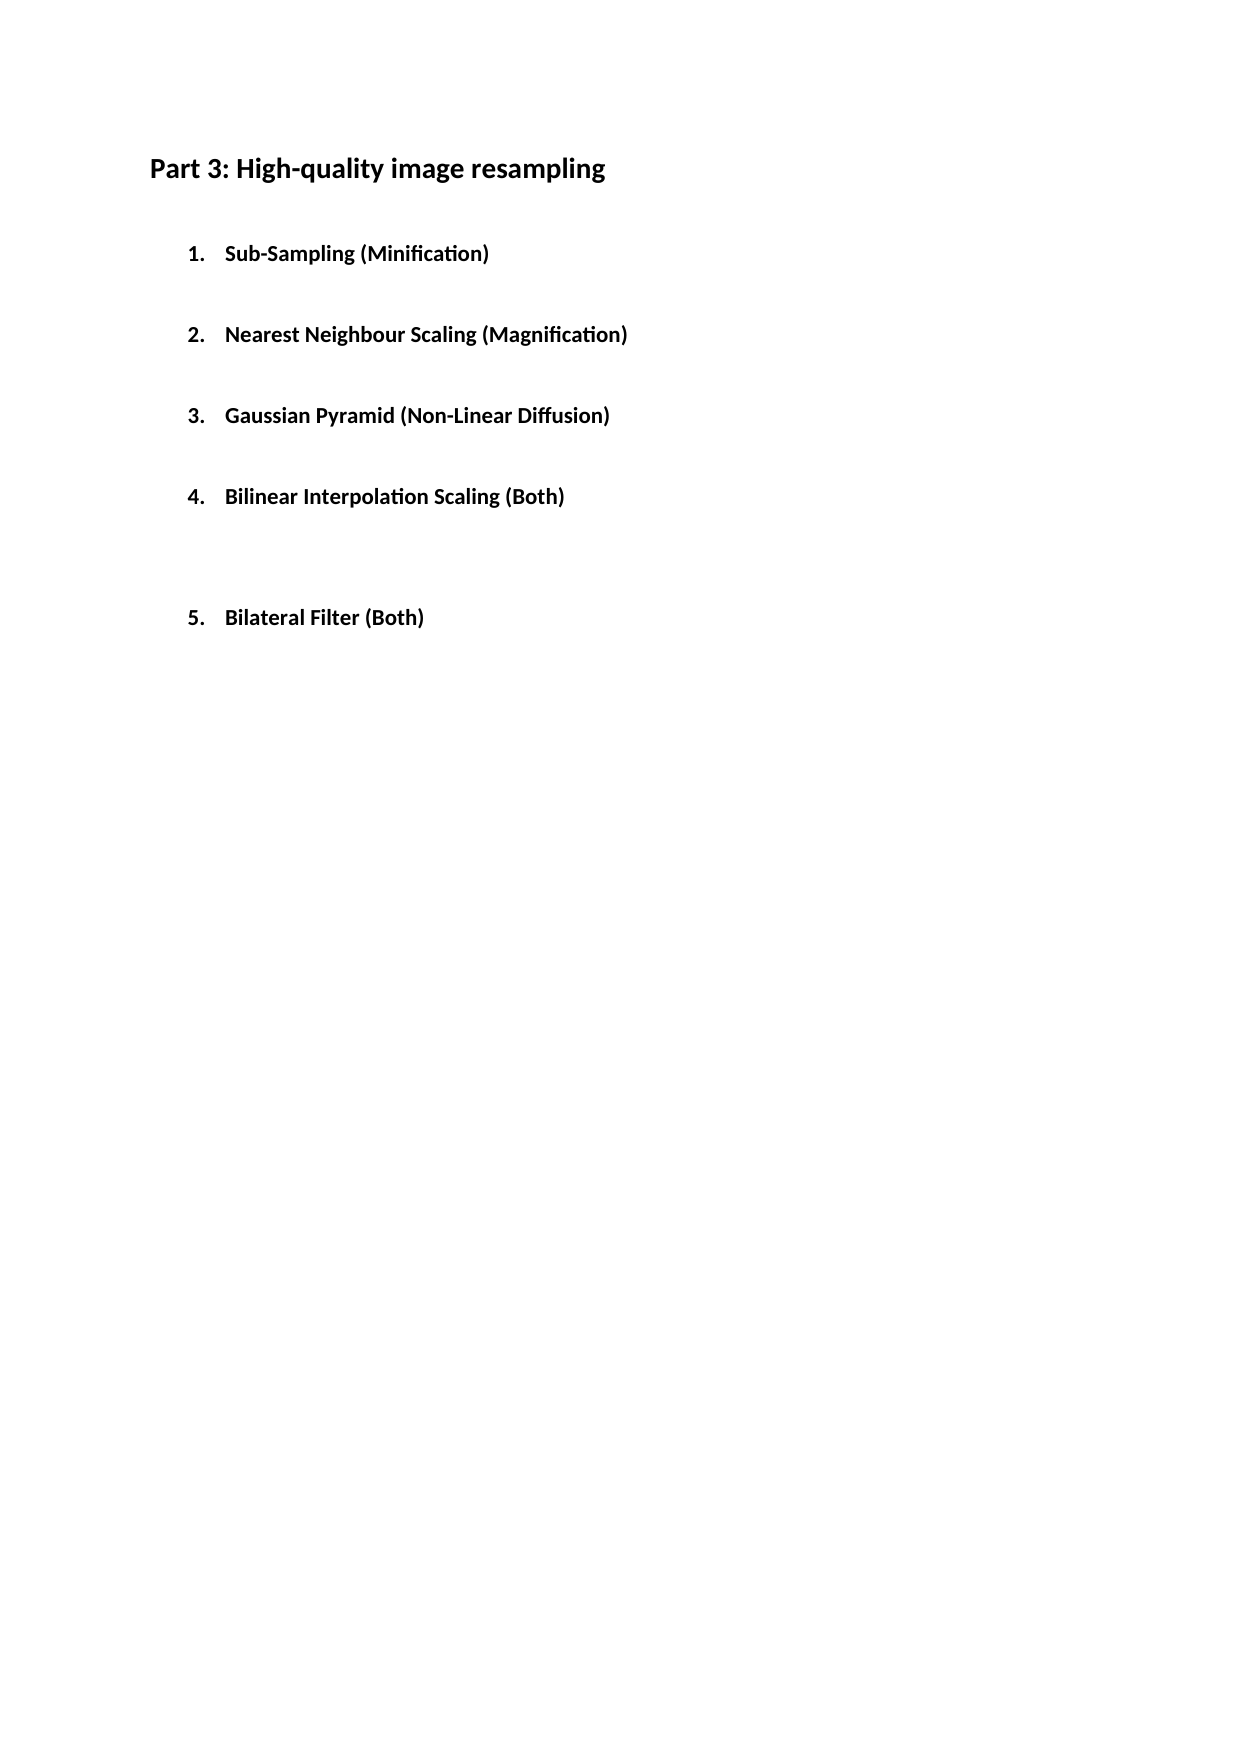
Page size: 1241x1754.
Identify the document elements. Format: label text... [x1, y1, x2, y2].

list Bilinear Interpolation Scaling (Both) [187, 482, 1090, 510]
list Sub-Sampling (Minification) [187, 239, 1090, 267]
list Bilateral Filter (Both) [187, 603, 1090, 631]
list Nearest Neighbour Scaling (Magnification) [187, 320, 1090, 348]
text Part 3: High-quality image resampling [150, 150, 1090, 186]
list Gaussian Pyramid (Non-Linear Diffusion) [187, 401, 1090, 429]
